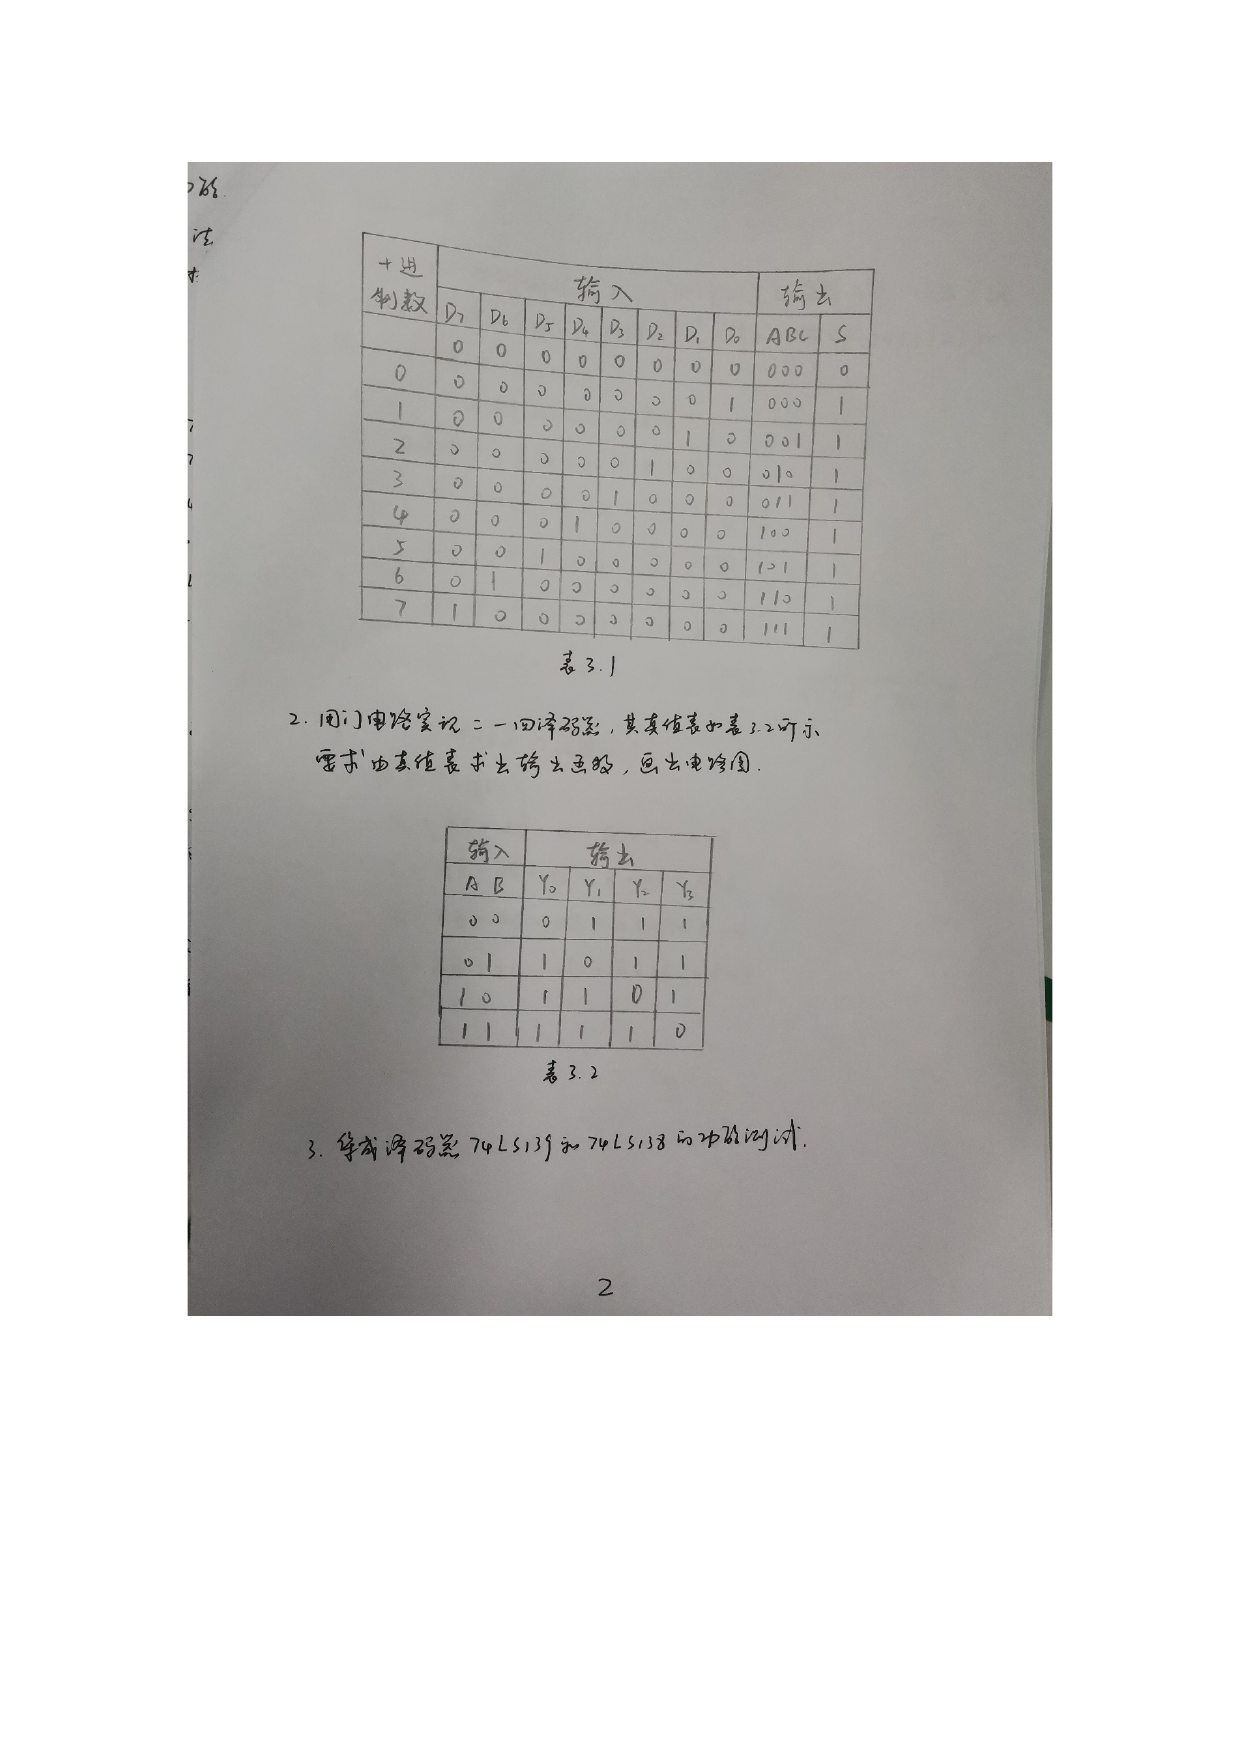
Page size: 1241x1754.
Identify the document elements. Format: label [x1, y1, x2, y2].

picture [187, 162, 1053, 1316]
